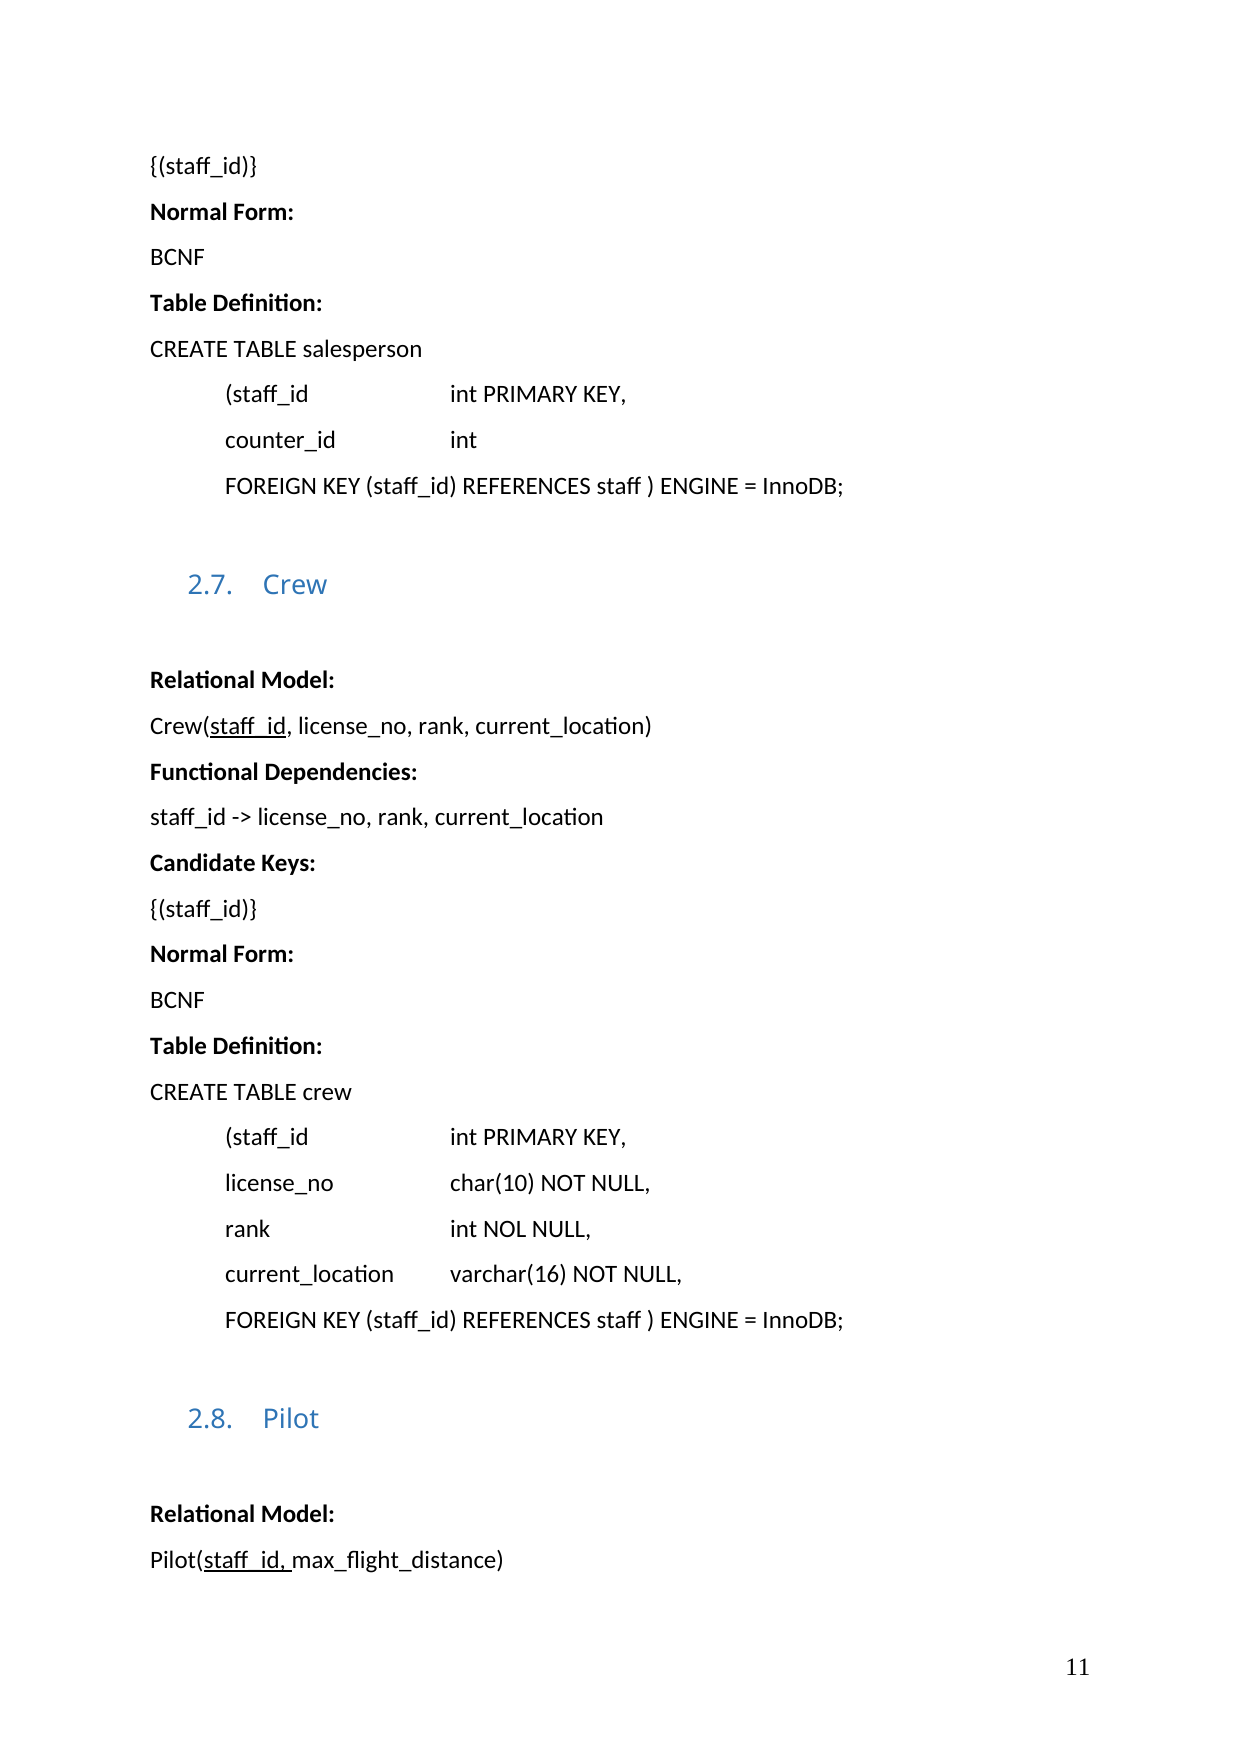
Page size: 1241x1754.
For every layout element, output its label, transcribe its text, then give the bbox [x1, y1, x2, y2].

text CREATE TABLE crew [150, 1076, 1090, 1106]
text FOREIGN KEY (staff_id) REFERENCES staff ) ENGINE = InnoDB; [150, 470, 1090, 501]
text rank int NOL NULL, [150, 1213, 1090, 1243]
text BCNF [150, 984, 1090, 1015]
text Relational Model: [150, 664, 1090, 695]
text Normal Form: [150, 938, 1090, 969]
text Candidate Keys: [150, 847, 1090, 878]
text Normal Form: [150, 196, 1090, 226]
text BCNF [150, 241, 1090, 272]
text Table Definition: [150, 1030, 1090, 1061]
text CREATE TABLE salesperson [150, 333, 1090, 363]
subtitle Pilot [187, 1400, 1090, 1437]
text Pilot(staff_id, max_flight_distance) [150, 1544, 1090, 1575]
text license_no char(10) NOT NULL, [150, 1167, 1090, 1198]
text Relational Model: [150, 1498, 1090, 1529]
text {(staff_id)} [150, 893, 1090, 923]
text (staff_id int PRIMARY KEY, [150, 379, 1090, 409]
text counter_id int [150, 424, 1090, 455]
text current_location varchar(16) NOT NULL, [150, 1259, 1090, 1289]
text Crew(staff_id, license_no, rank, current_location) [150, 710, 1090, 740]
text FOREIGN KEY (staff_id) REFERENCES staff ) ENGINE = InnoDB; [150, 1304, 1090, 1335]
text (staff_id int PRIMARY KEY, [150, 1121, 1090, 1152]
text {(staff_id)} [150, 150, 1090, 181]
text Functional Dependencies: [150, 756, 1090, 786]
text staff_id -> license_no, rank, current_location [150, 801, 1090, 832]
subtitle Crew [187, 566, 1090, 603]
text Table Definition: [150, 287, 1090, 318]
